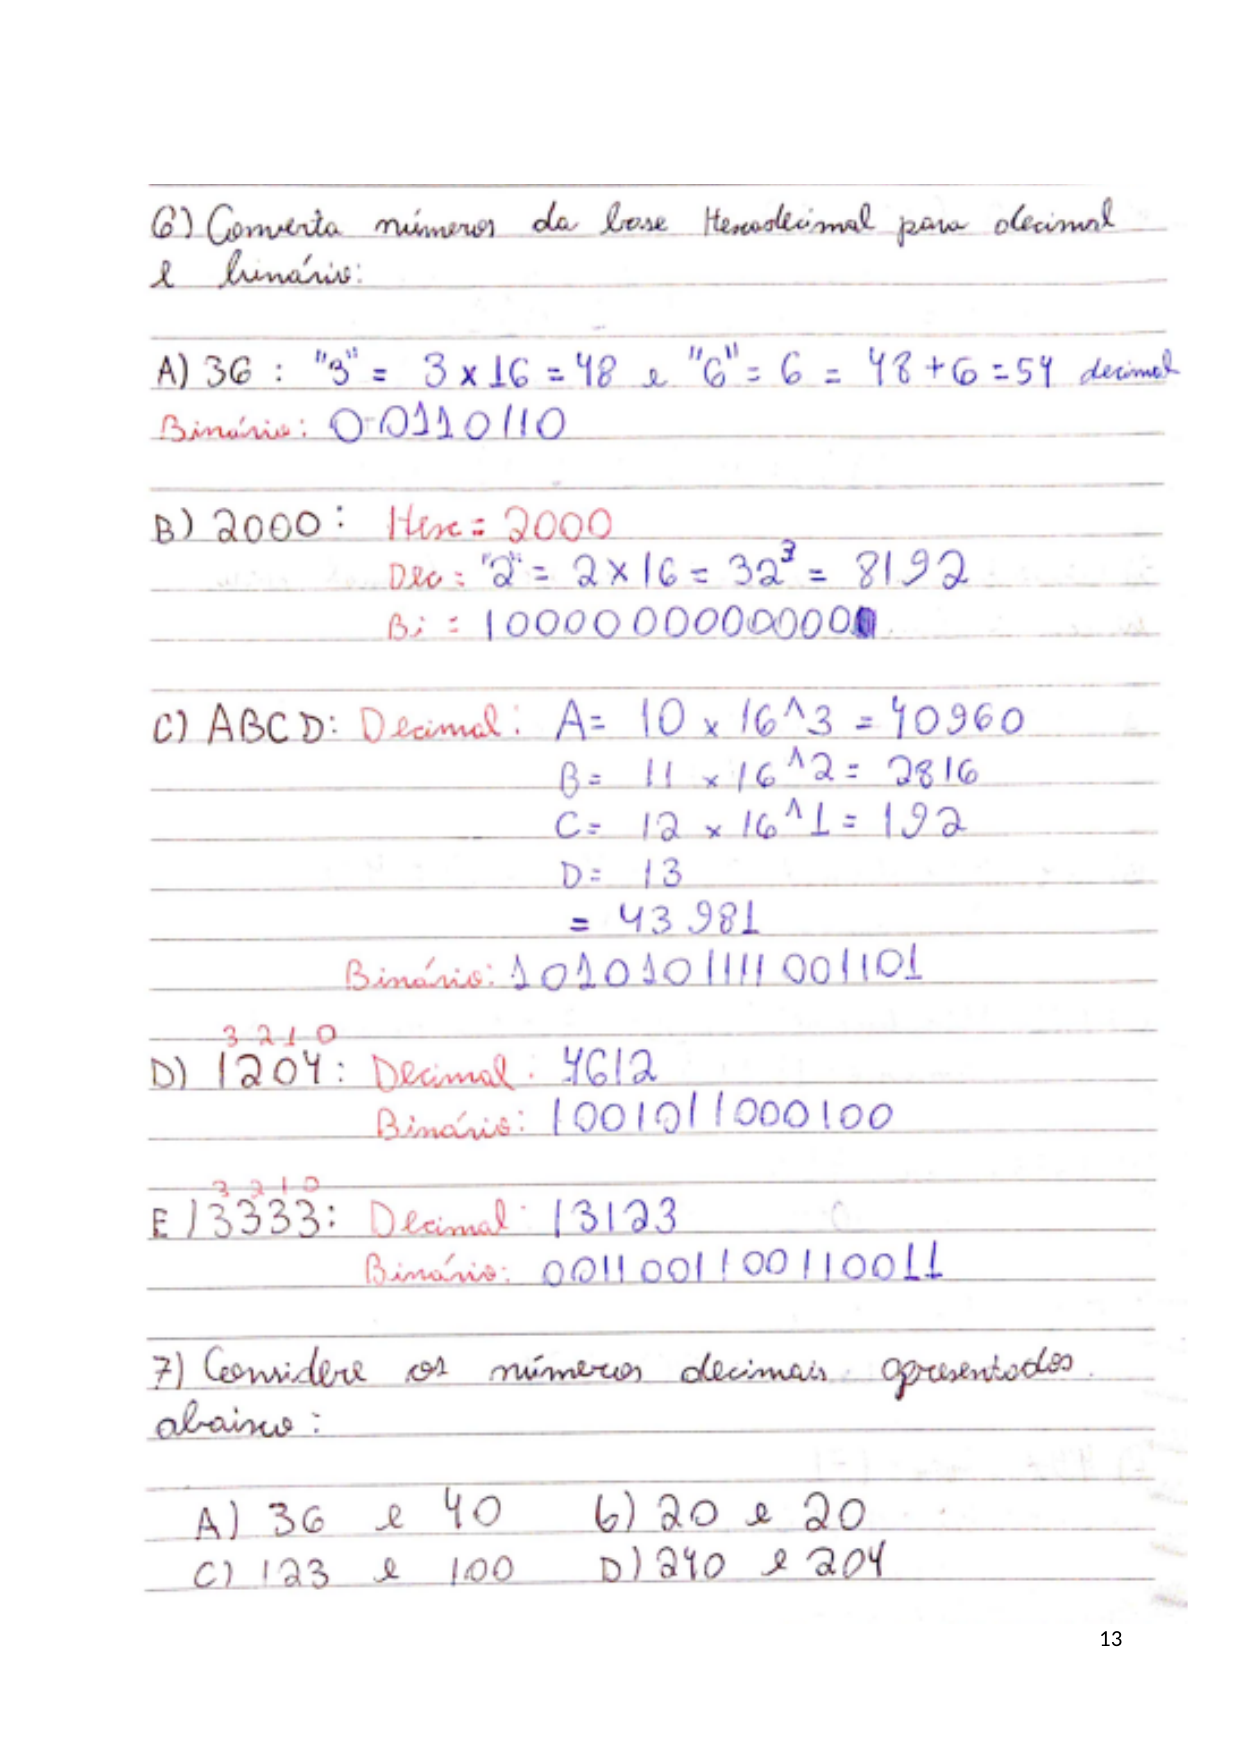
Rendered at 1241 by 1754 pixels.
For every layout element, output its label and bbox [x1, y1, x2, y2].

picture [111, 184, 1188, 1624]
